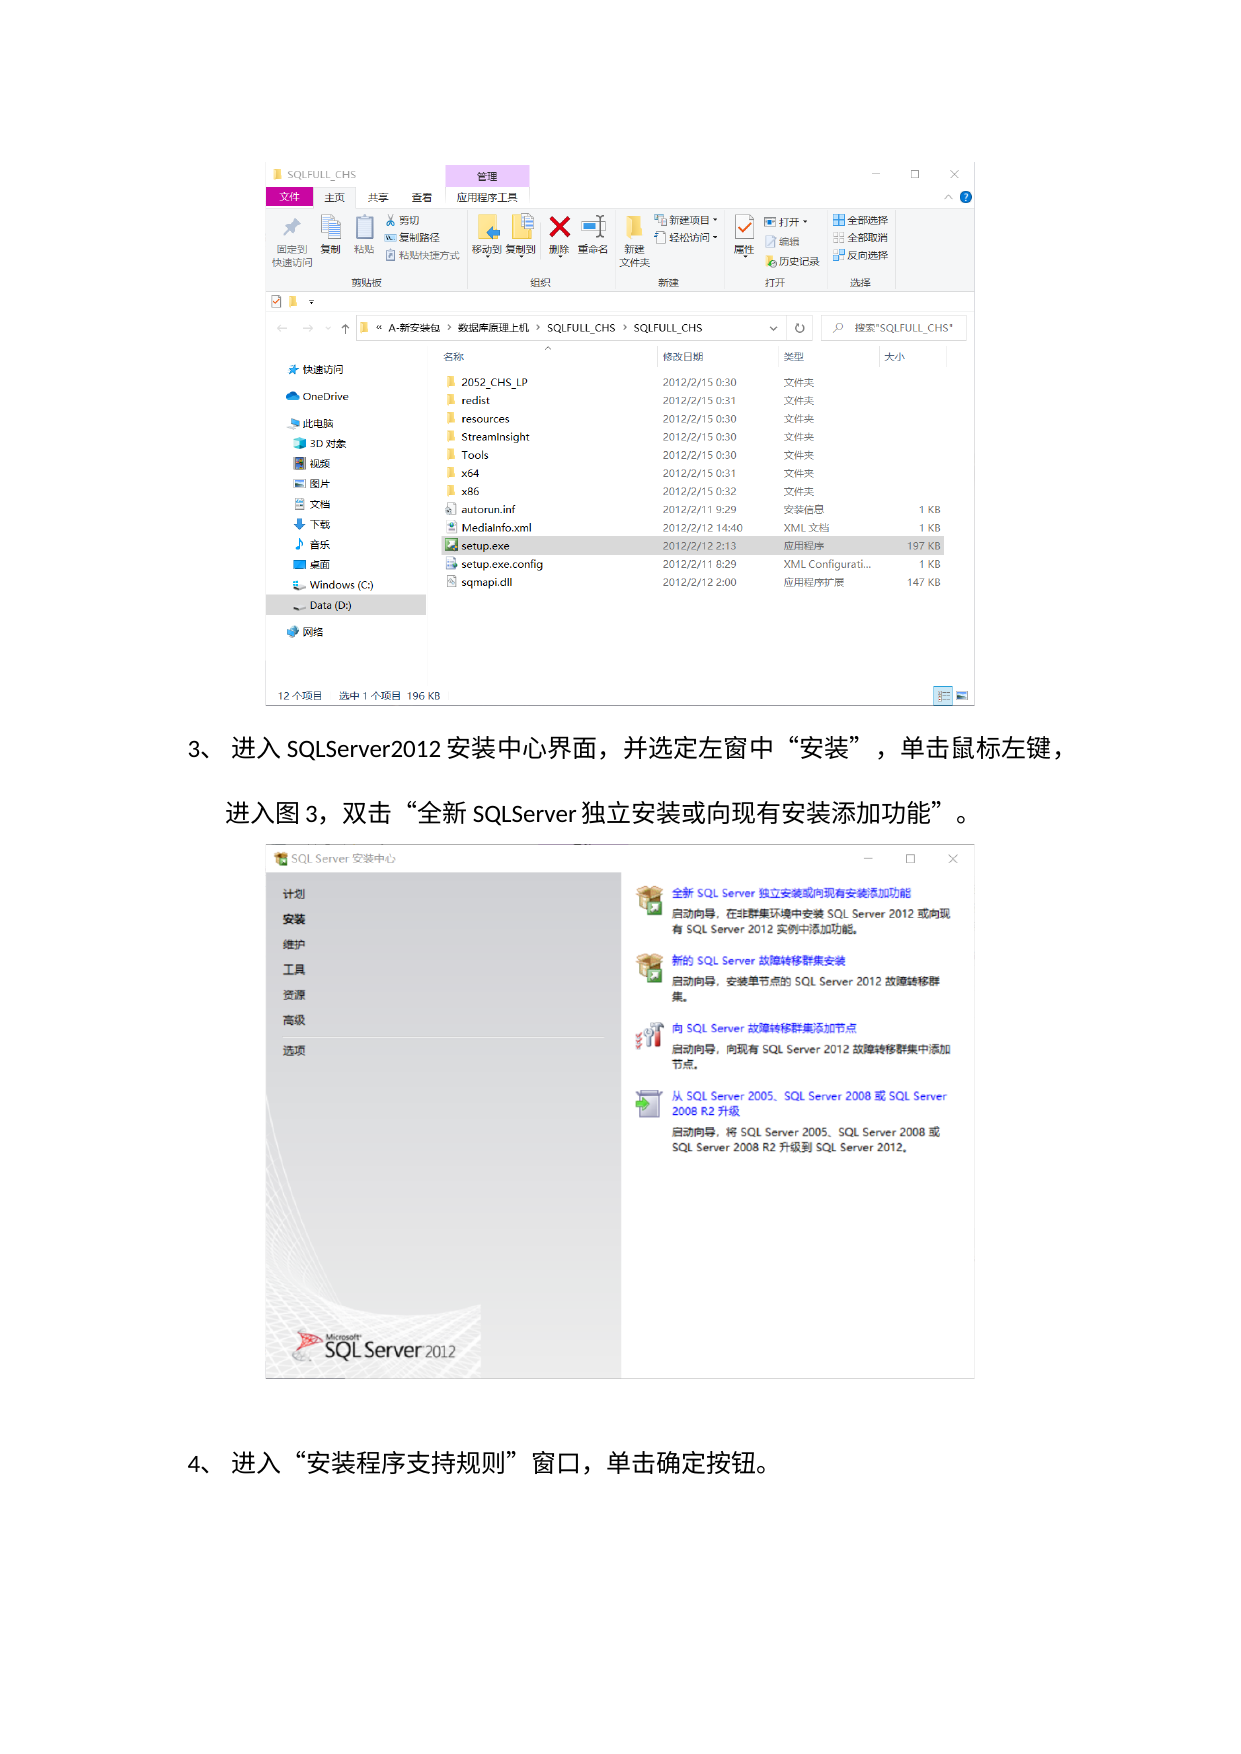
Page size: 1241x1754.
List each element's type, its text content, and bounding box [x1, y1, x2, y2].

picture [265, 162, 975, 706]
list 进入“安装程序支持规则”窗口，单击确定按钮。 [187, 1429, 1053, 1494]
list 进入SQLServer2012安装中心界面，并选定左窗中“安装”，单击鼠标左键，进入图3，双击“全新SQLServer独立安装或向现有安装添加功能”。 [187, 714, 1053, 844]
picture [265, 844, 975, 1379]
